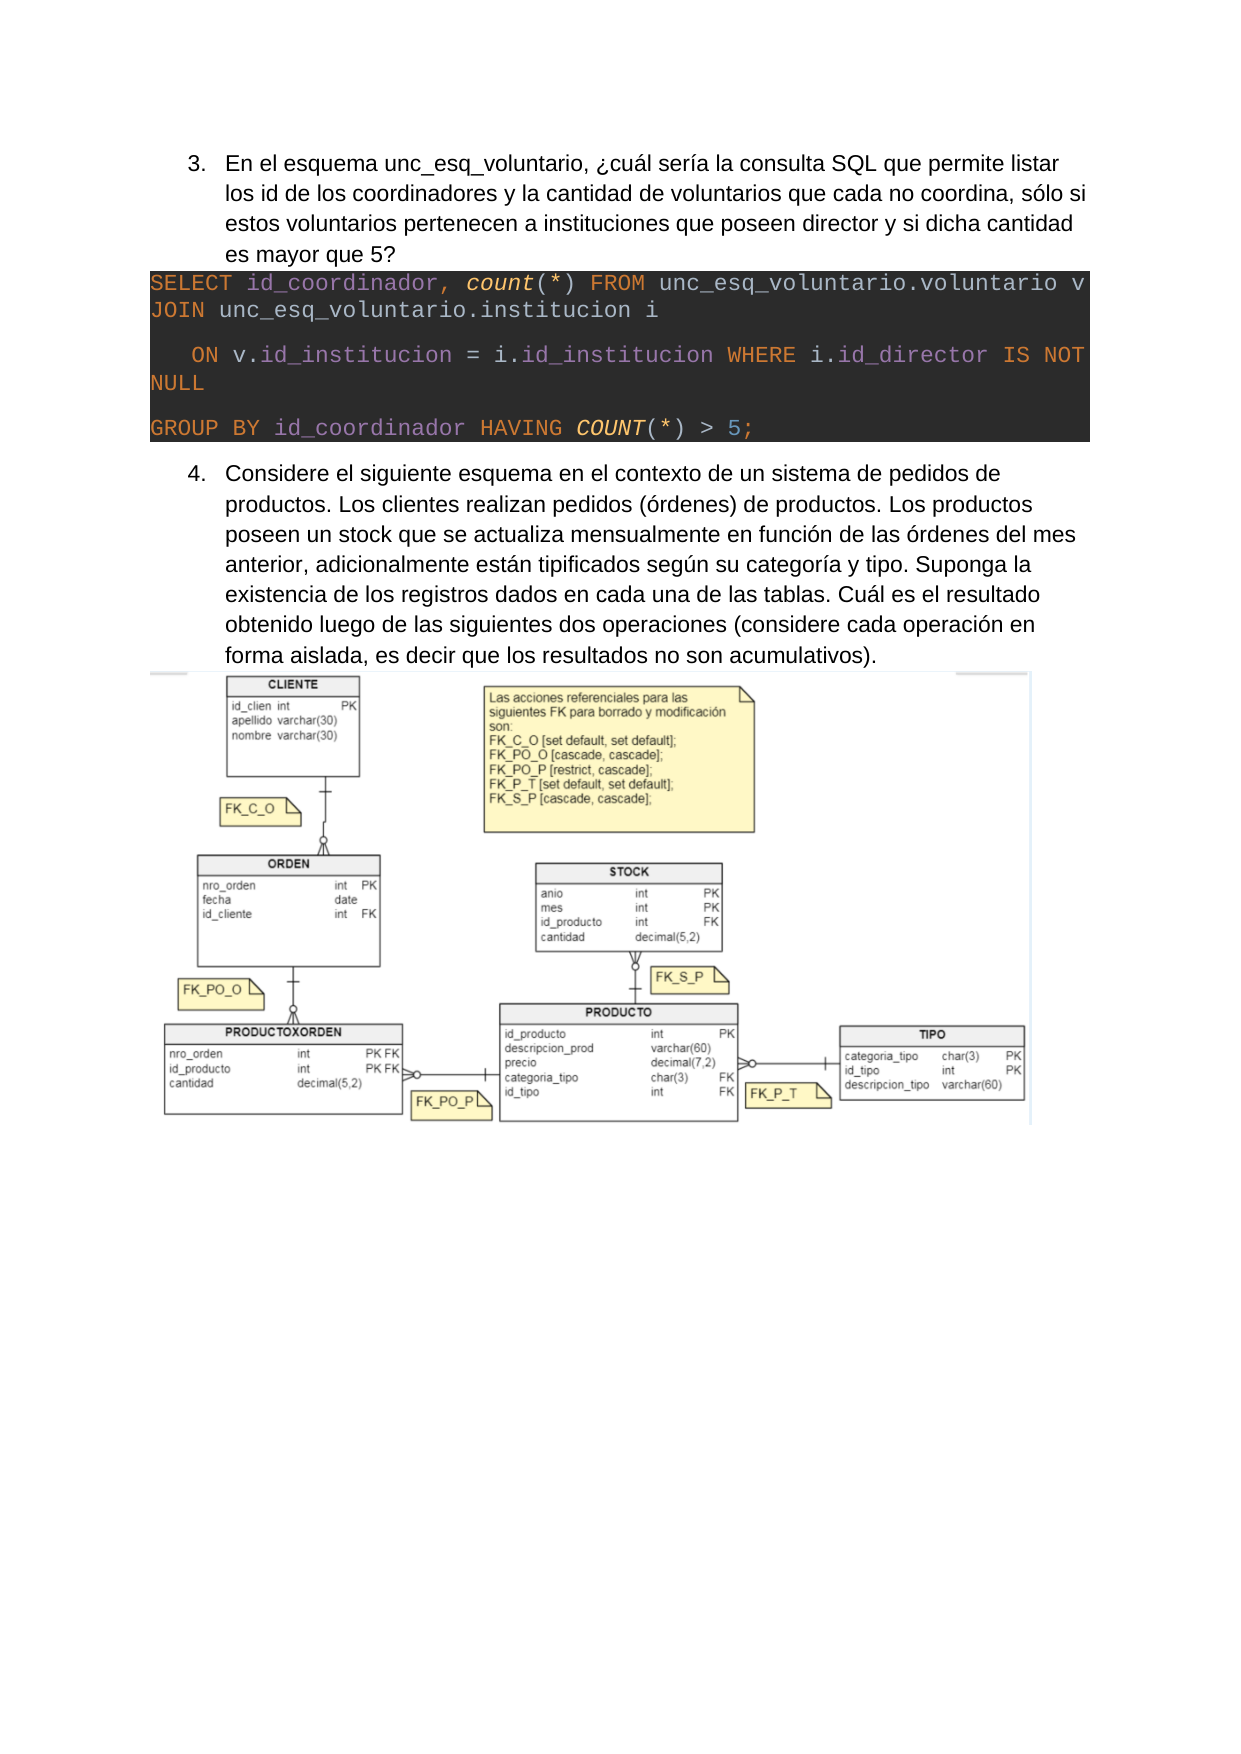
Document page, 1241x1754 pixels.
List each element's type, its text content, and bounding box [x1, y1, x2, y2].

text ON v.id_institucion = i.id_institucion WHERE i.id_director IS NOT NULL [150, 343, 1090, 397]
picture [150, 671, 1036, 1125]
text GROUP BY id_coordinador HAVING COUNT(*) > 5; [150, 416, 1090, 442]
list Considere el siguiente esquema en el contexto de un sistema de pedidos de productos. Los clientes realizan pedidos (órdenes) de productos. Los productos poseen un stock que se actualiza mensualmente en función de las órdenes del mes anterior, adicionalmente están tipificados según su categoría y tipo. Suponga la existencia de los registros dados en cada una de las tablas. Cuál es el resultado obtenido luego de las siguientes dos operaciones (considere cada operación en forma aislada, es decir que los resultados no son acumulativos). [187, 460, 1090, 668]
text SELECT id_coordinador, count(*) FROM unc_esq_voluntario.voluntario v JOIN unc_esq_voluntario.institucion i [150, 271, 1090, 325]
list En el esquema unc_esq_voluntario, ¿cuál sería la consulta SQL que permite listar los id de los coordinadores y la cantidad de voluntarios que cada no coordina, sólo si estos voluntarios pertenecen a instituciones que poseen director y si dicha cantidad es mayor que 5? [187, 150, 1090, 267]
